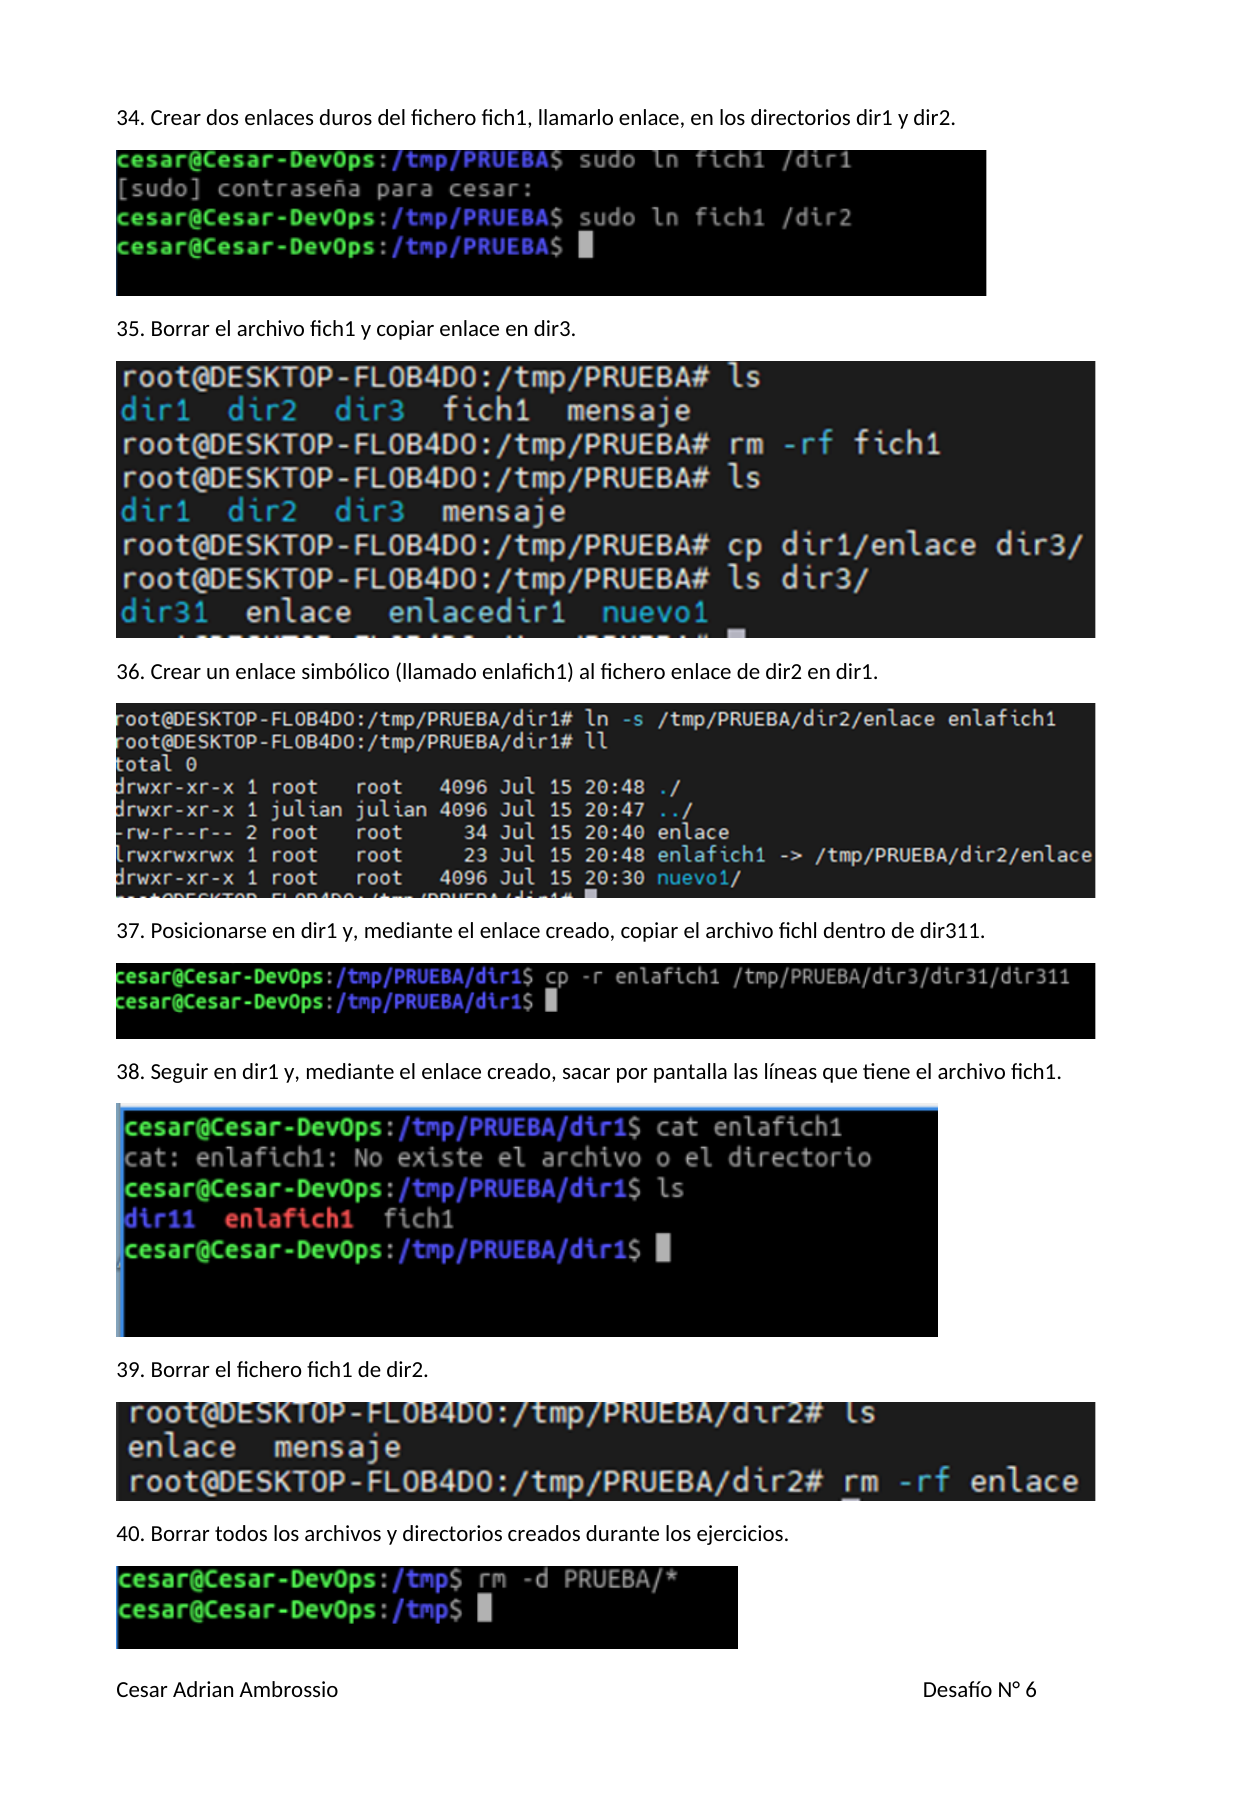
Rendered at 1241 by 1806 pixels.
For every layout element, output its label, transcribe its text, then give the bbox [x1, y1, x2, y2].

text 40. Borrar todos los archivos y directorios creados durante los ejercicios. [116, 1519, 1095, 1547]
text 38. Seguir en dir1 y, mediante el enlace creado, sacar por pantalla las líneas que tiene el archivo fich1. [116, 1057, 1095, 1085]
picture [116, 703, 1096, 898]
picture [116, 361, 1096, 638]
picture [116, 1566, 738, 1649]
text 37. Posicionarse en dir1 y, mediante el enlace creado, copiar el archivo fichl dentro de dir311. [116, 916, 1095, 944]
text 35. Borrar el archivo fich1 y copiar enlace en dir3. [116, 314, 1095, 342]
text 34. Crear dos enlaces duros del fichero fich1, llamarlo enlace, en los directorios dir1 y dir2. [116, 103, 1095, 131]
text 36. Crear un enlace simbólico (llamado enlafich1) al fichero enlace de dir2 en dir1. [116, 657, 1095, 685]
picture [116, 1402, 1096, 1501]
picture [116, 150, 987, 296]
picture [116, 1103, 938, 1337]
picture [116, 963, 1096, 1039]
text 39. Borrar el fichero fich1 de dir2. [116, 1356, 1095, 1384]
